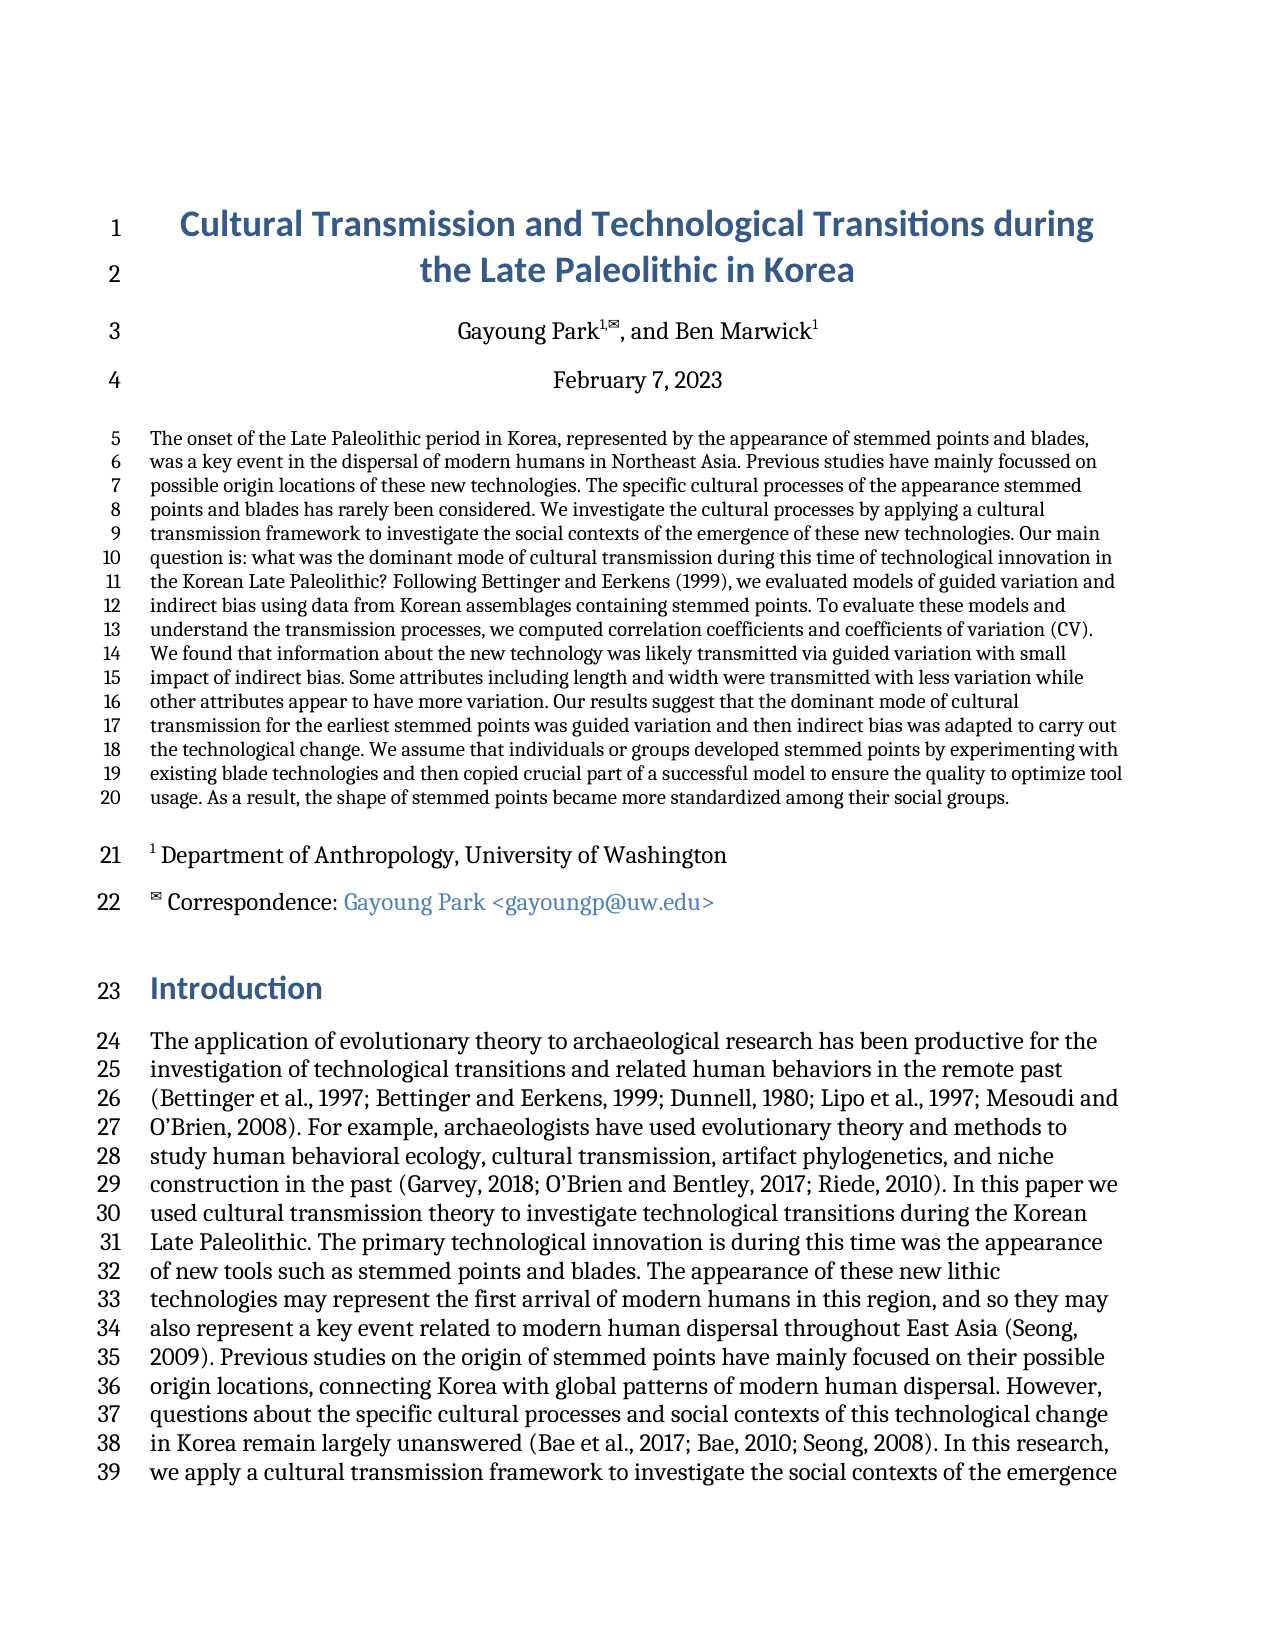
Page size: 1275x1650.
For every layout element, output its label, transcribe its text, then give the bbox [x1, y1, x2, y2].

title Cultural Transmission and Technological Transitions during the Late Paleolithic in Korea [150, 200, 1125, 292]
subtitle Introduction [150, 967, 1125, 1008]
text February 7, 2023 [150, 366, 1125, 395]
text ✉ Correspondence: Gayoung Park <gayoungp@uw.edu> [150, 888, 1125, 917]
text The onset of the Late Paleolithic period in Korea, represented by the appearance of stemmed points and blades, was a key event in the dispersal of modern humans in Northeast Asia. Previous studies have mainly focussed on possible origin locations of these new technologies. The specific cultural processes of the appearance stemmed points and blades has rarely been considered. We investigate the cultural processes by applying a cultural transmission framework to investigate the social contexts of the emergence of these new technologies. Our main question is: what was the dominant mode of cultural transmission during this time of technological innovation in the Korean Late Paleolithic? Following Bettinger and Eerkens (1999), we evaluated models of guided variation and indirect bias using data from Korean assemblages containing stemmed points. To evaluate these models and understand the transmission processes, we computed correlation coefficients and coefficients of variation (CV). We found that information about the new technology was likely transmitted via guided variation with small impact of indirect bias. Some attributes including length and width were transmitted with less variation while other attributes appear to have more variation. Our results suggest that the dominant mode of cultural transmission for the earliest stemmed points was guided variation and then indirect bias was adapted to carry out the technological change. We assume that individuals or groups developed stemmed points by experimenting with existing blade technologies and then copied crucial part of a successful model to ensure the quality to optimize tool usage. As a result, the shape of stemmed points became more standardized among their social groups. [150, 426, 1125, 809]
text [150, 1027, 1125, 1487]
text Gayoung Park1,✉, and Ben Marwick1 [150, 317, 1125, 345]
text 1 Department of Anthropology, University of Washington [150, 841, 1125, 869]
